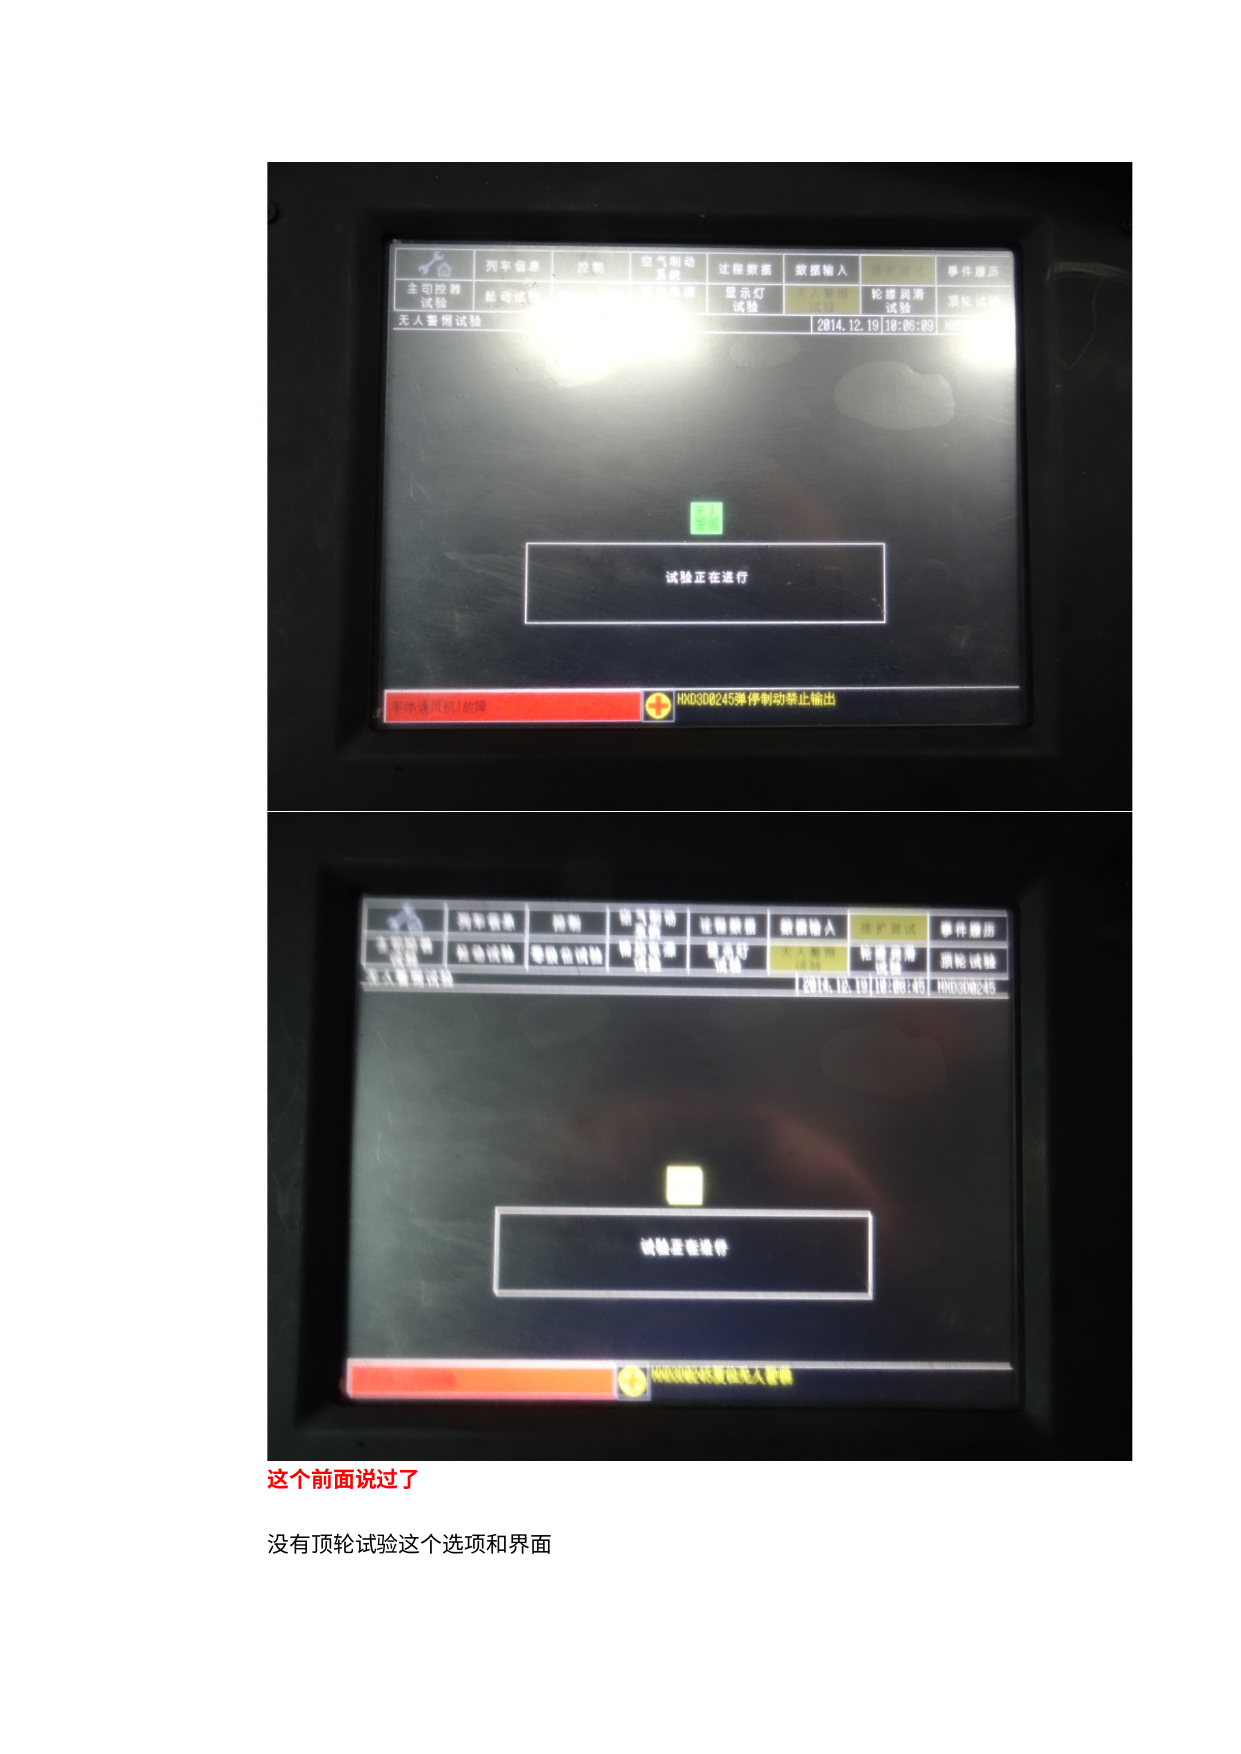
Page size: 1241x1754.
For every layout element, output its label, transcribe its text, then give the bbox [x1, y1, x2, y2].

picture [267, 812, 1133, 1461]
picture [267, 162, 1133, 811]
list 这个前面说过了 [225, 1462, 1053, 1494]
list 没有顶轮试验这个选项和界面 [225, 1527, 1053, 1559]
